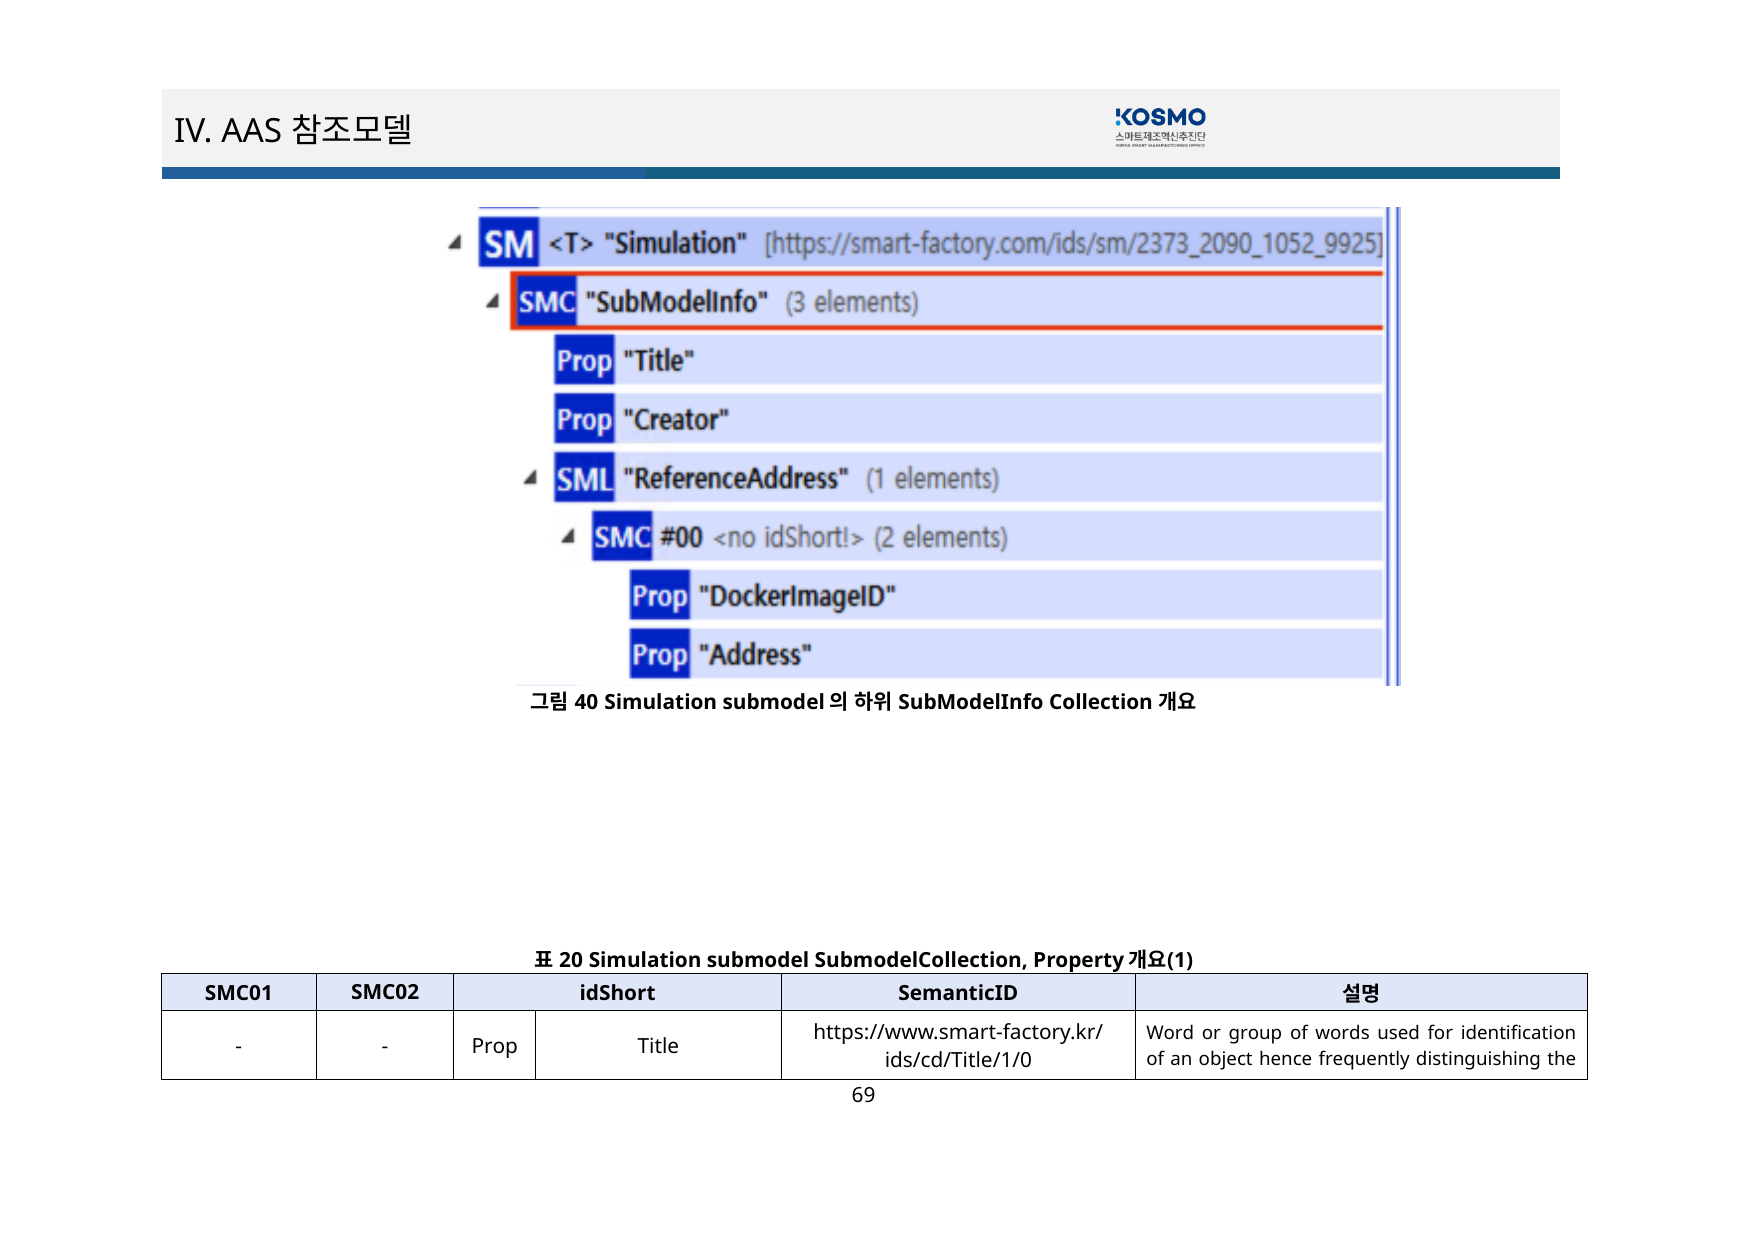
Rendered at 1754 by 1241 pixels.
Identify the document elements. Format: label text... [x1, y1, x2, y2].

table_cell - [317, 1011, 453, 1079]
table_cell Title [536, 1011, 781, 1079]
picture [1115, 108, 1206, 147]
table_header SMC01 [162, 974, 316, 1010]
table_cell - [162, 1011, 316, 1079]
table_header idShort [454, 974, 781, 1010]
table_header 설명 [1136, 974, 1587, 1010]
table_cell Prop [454, 1011, 535, 1079]
table_header SMC02 [317, 974, 453, 1010]
table_header SemanticID [782, 974, 1135, 1010]
picture [318, 207, 1401, 686]
table_cell https://www.smart-factory.kr/ids/cd/Title/1/0 [782, 1011, 1135, 1079]
